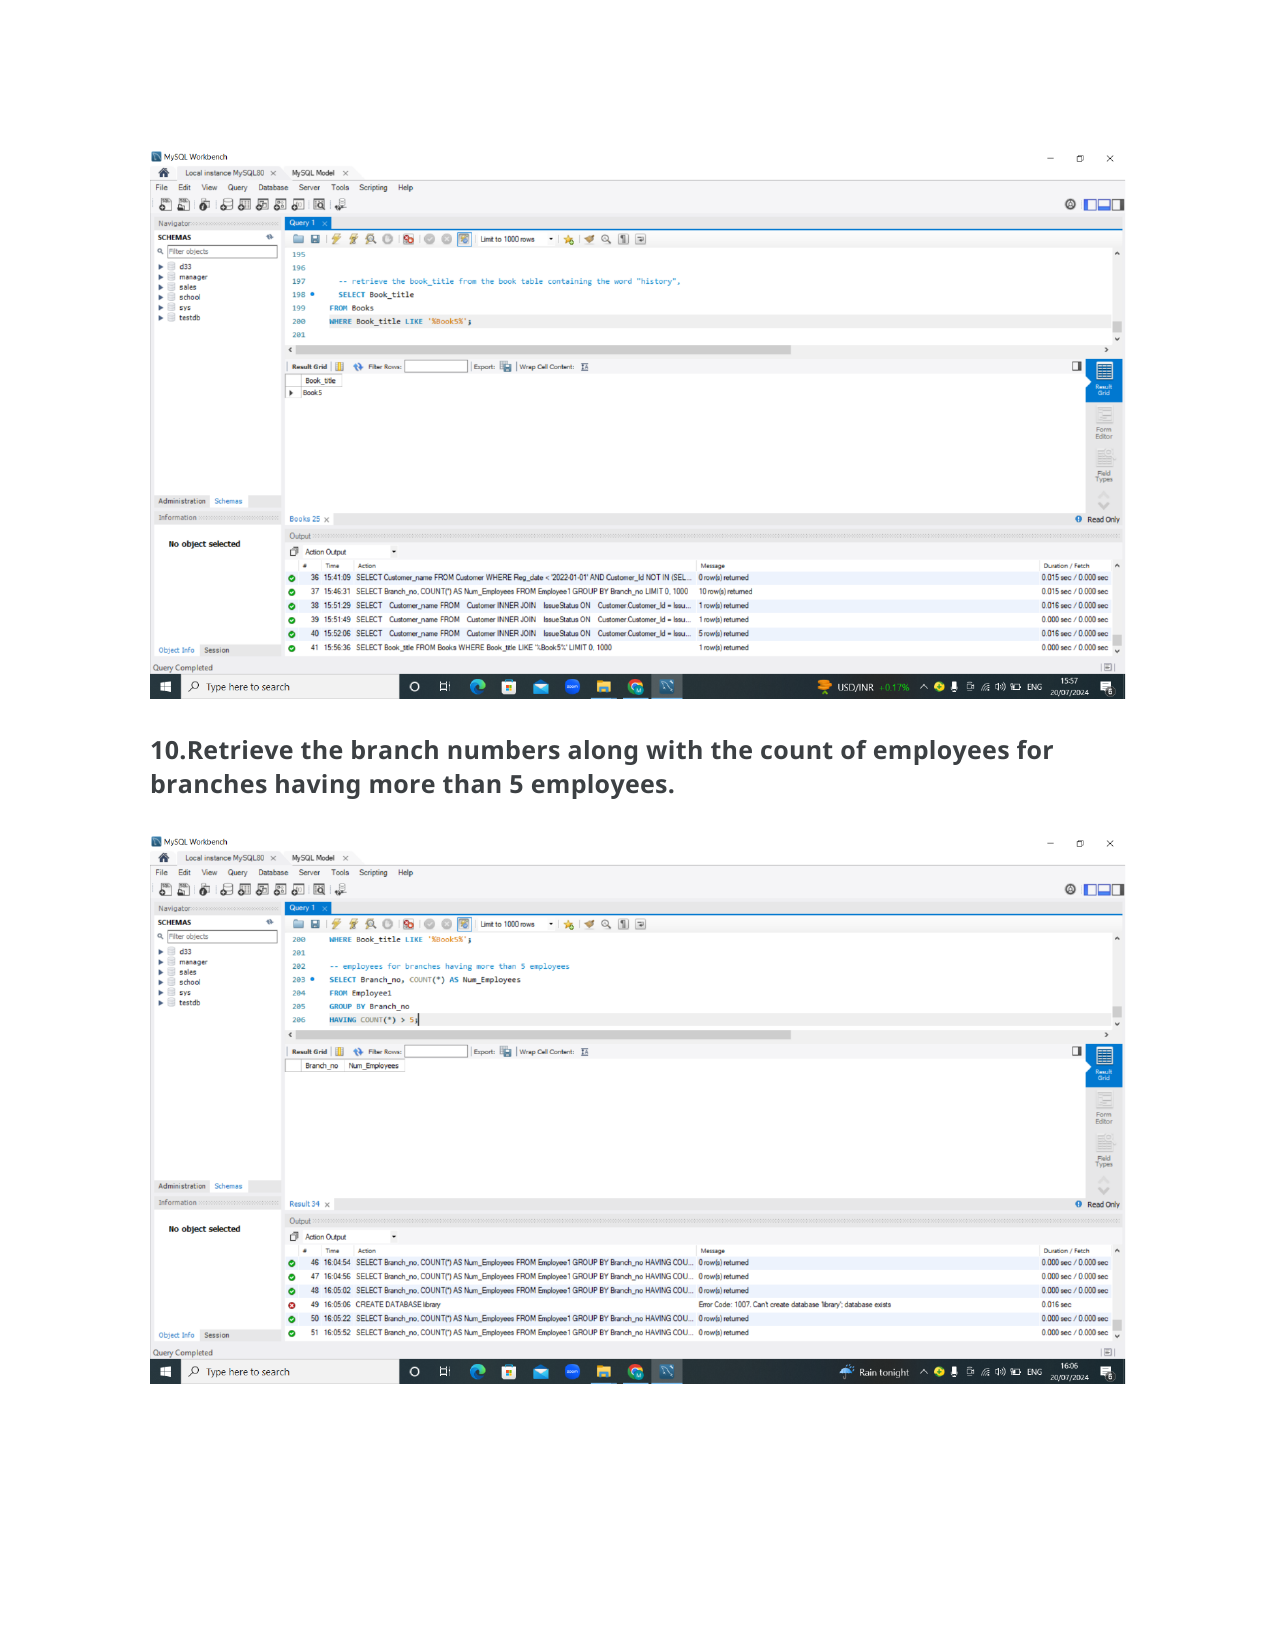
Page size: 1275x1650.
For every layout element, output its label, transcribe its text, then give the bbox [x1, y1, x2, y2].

picture [150, 150, 1125, 699]
text 10.Retrieve the branch numbers along with the count of employees for branches having more than 5 employees. [150, 732, 1125, 801]
picture [150, 834, 1125, 1384]
